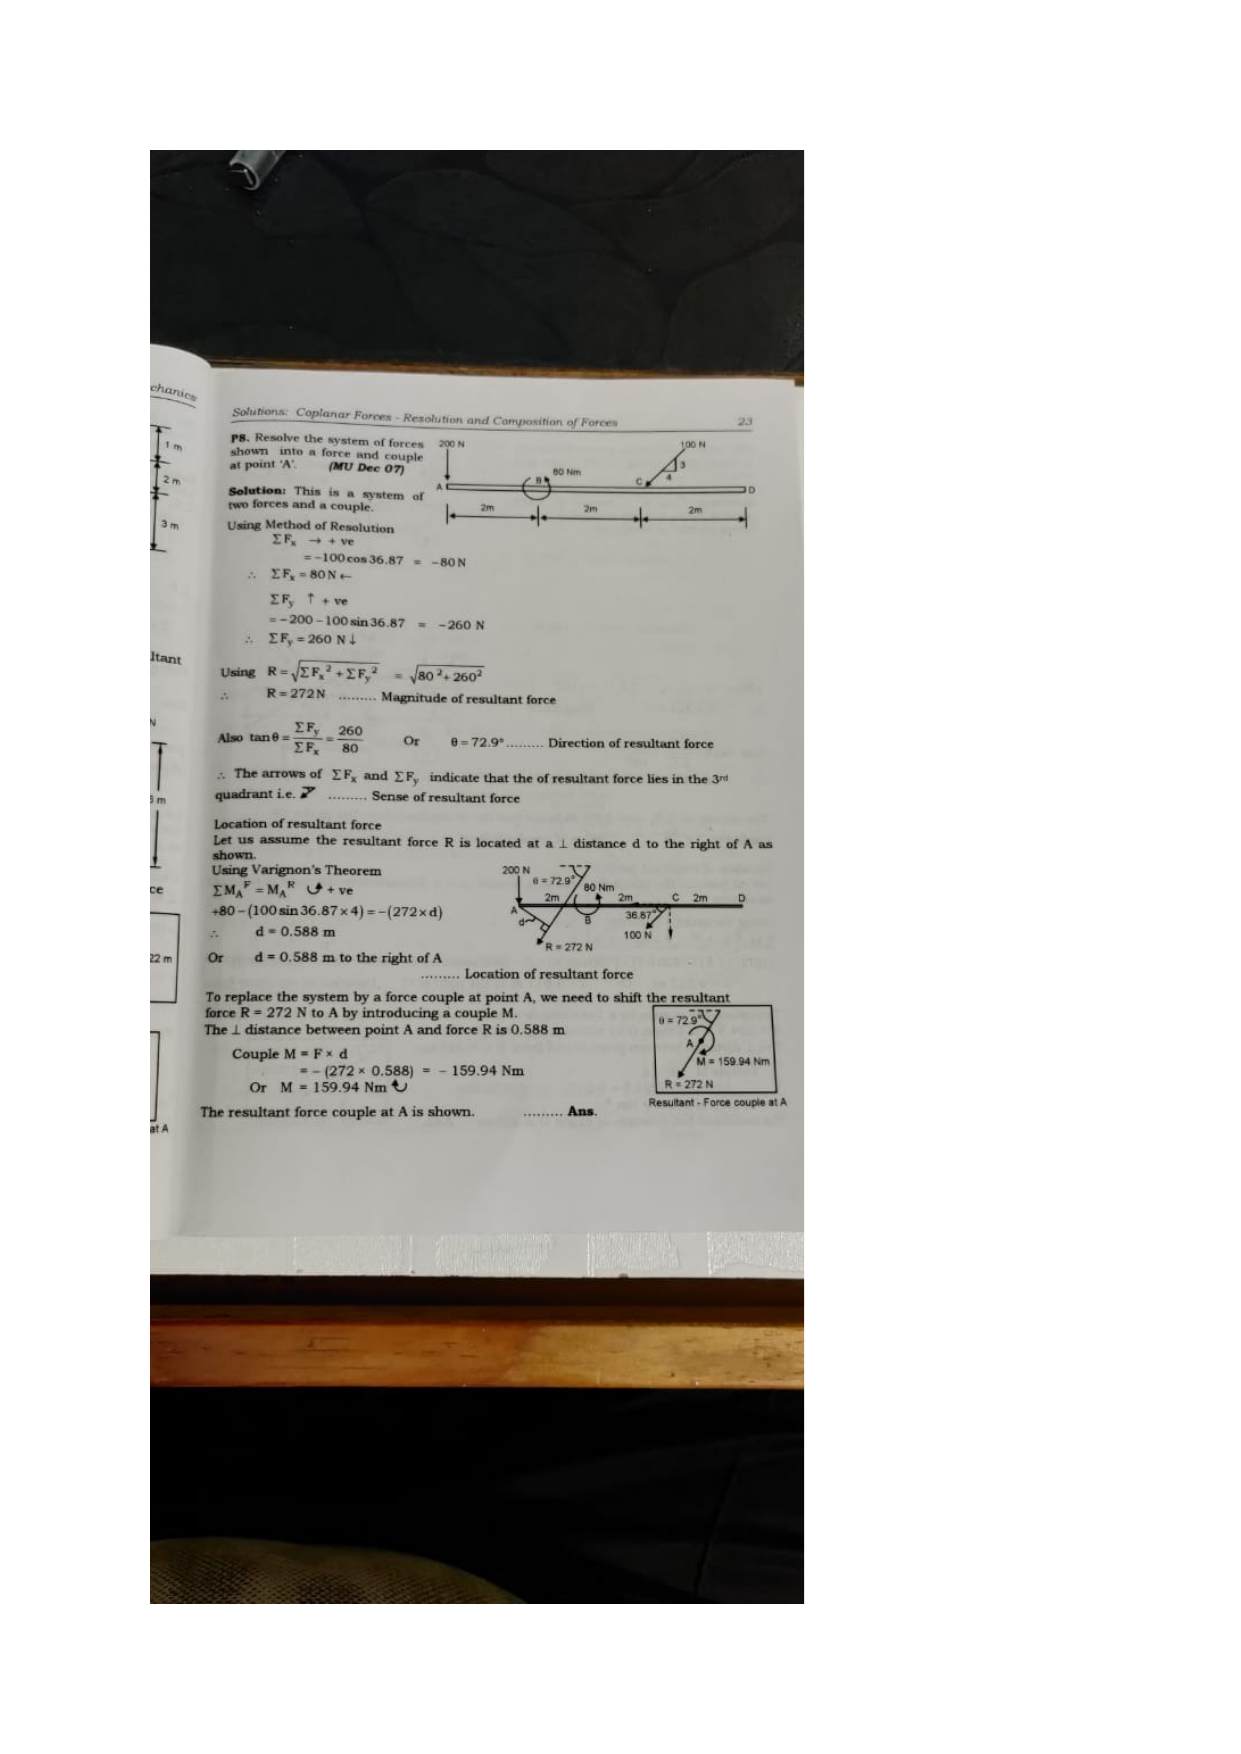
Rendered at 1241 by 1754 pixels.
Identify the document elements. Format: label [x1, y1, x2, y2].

picture [150, 150, 805, 1604]
